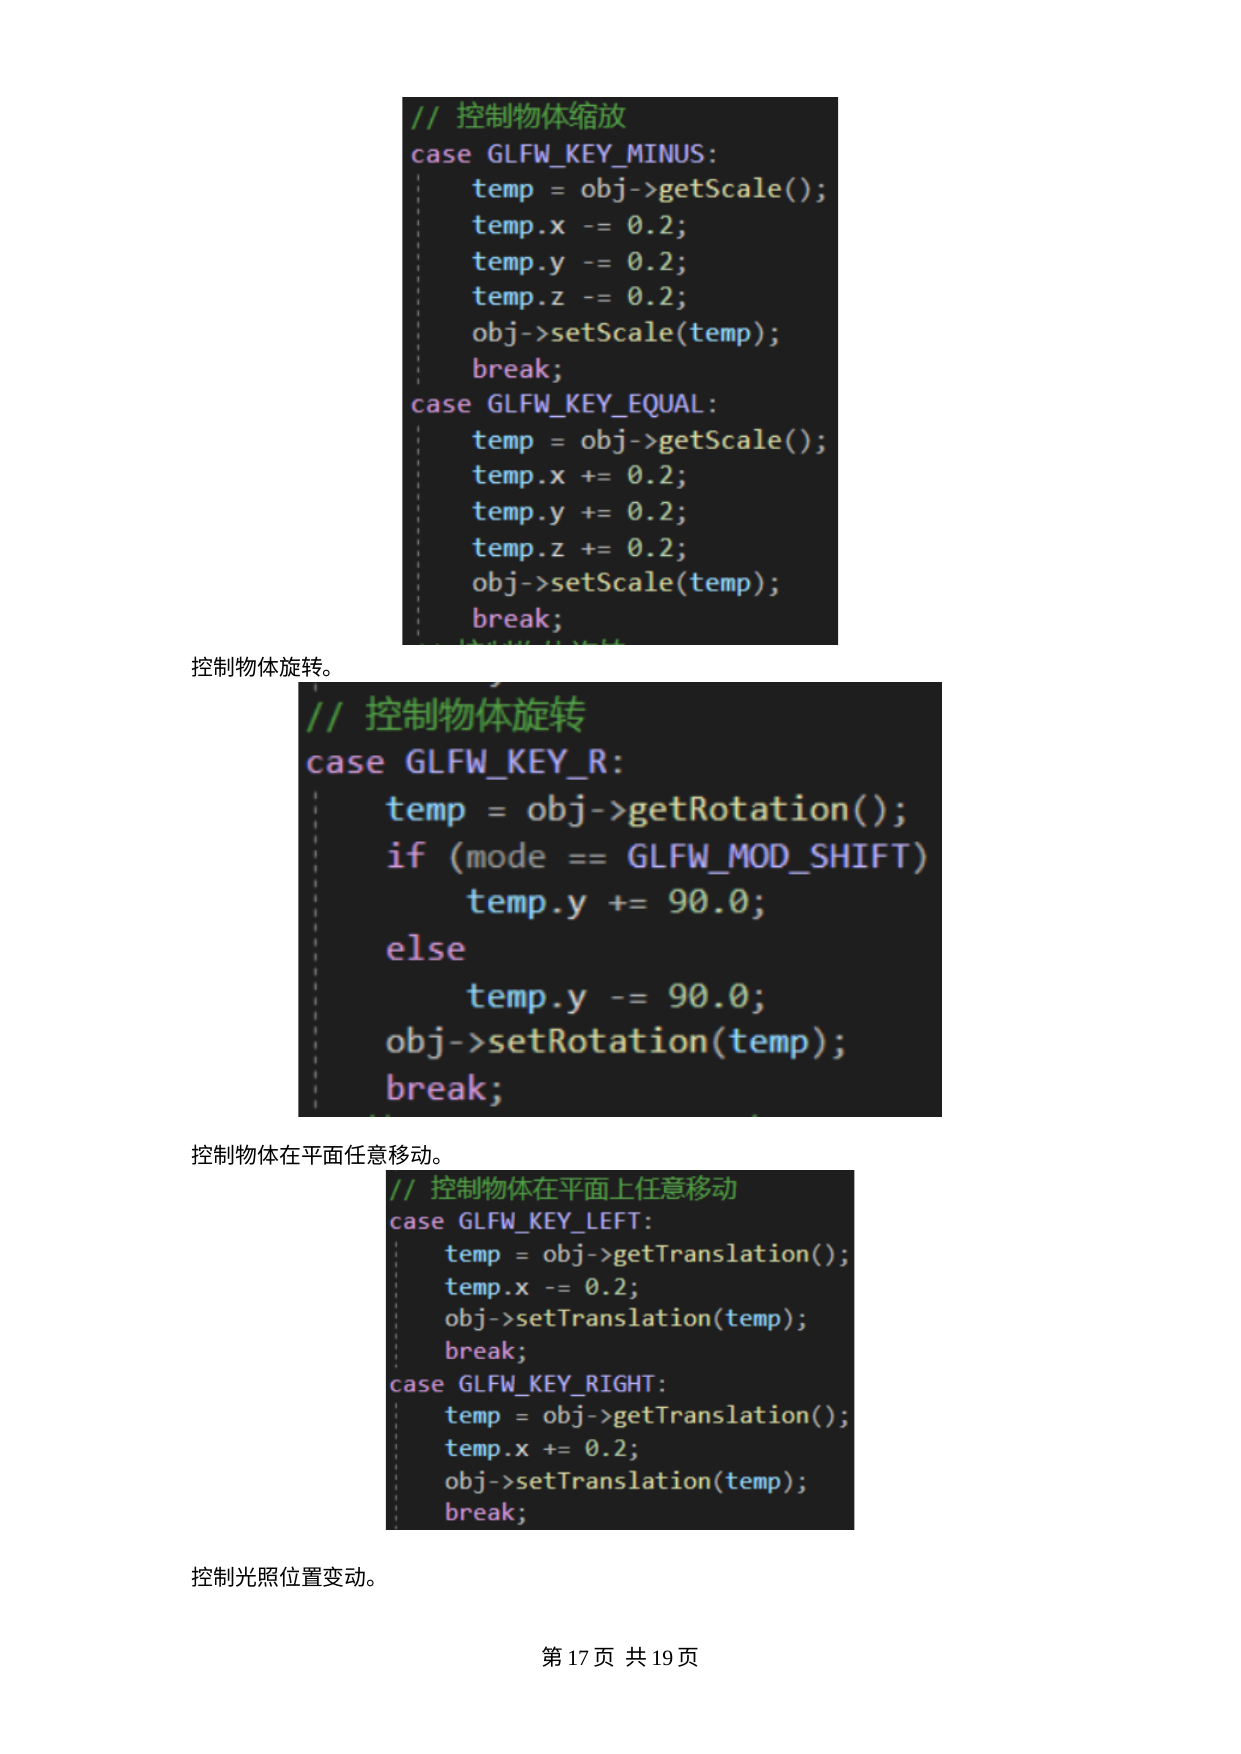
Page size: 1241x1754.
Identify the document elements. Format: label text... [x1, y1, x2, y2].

picture [298, 682, 942, 1117]
text 控制物体旋转。 [148, 650, 1092, 682]
text 控制物体在平面任意移动。 [148, 1137, 1092, 1170]
text 控制光照位置变动。 [148, 1560, 1092, 1592]
picture [385, 1170, 855, 1530]
picture [402, 97, 839, 645]
